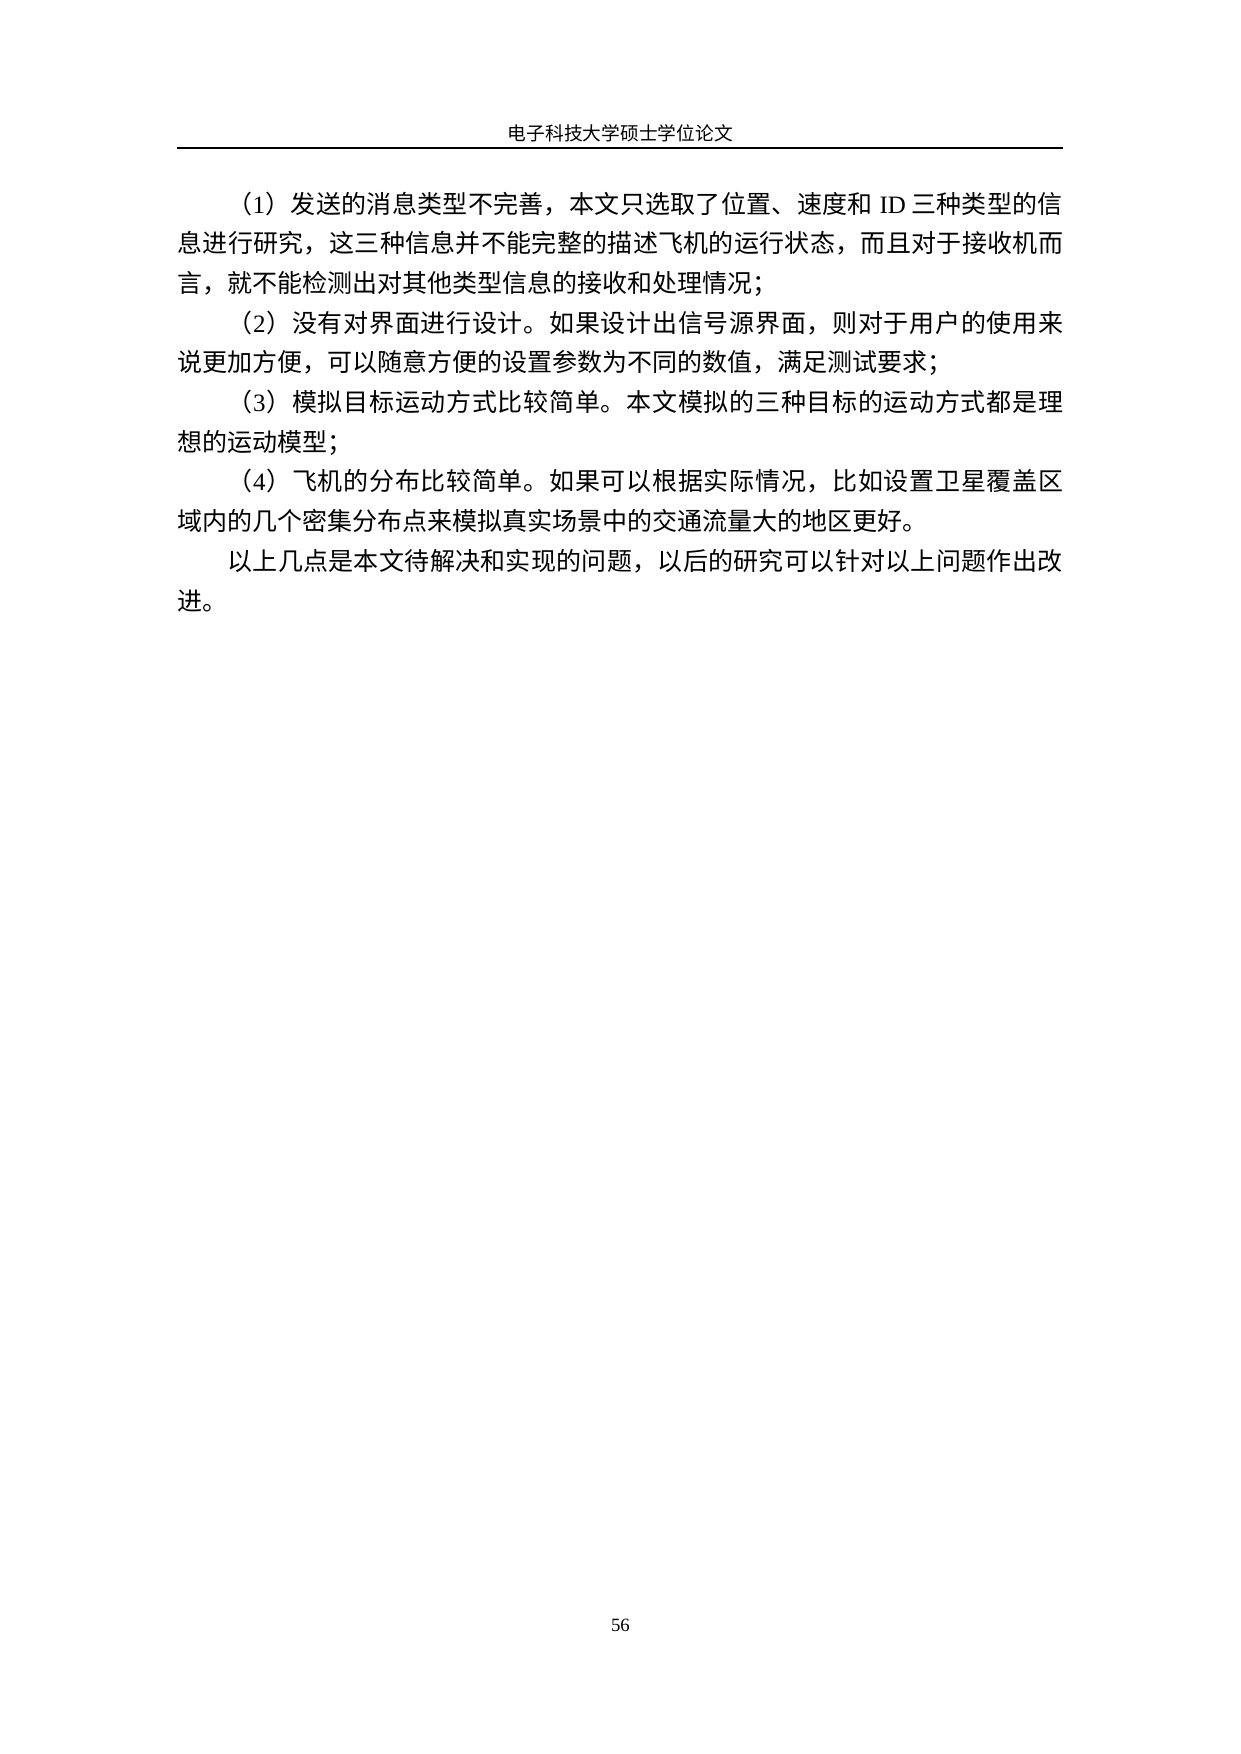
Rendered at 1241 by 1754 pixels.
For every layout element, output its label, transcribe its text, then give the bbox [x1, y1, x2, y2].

list （2）没有对界面进行设计。如果设计出信号源界面，则对于用户的使用来说更加方便，可以随意方便的设置参数为不同的数值，满足测试要求； [177, 301, 1063, 381]
list 以上几点是本文待解决和实现的问题，以后的研究可以针对以上问题作出改进。 [177, 539, 1063, 619]
text （4）飞机的分布比较简单。如果可以根据实际情况，比如设置卫星覆盖区域内的几个密集分布点来模拟真实场景中的交通流量大的地区更好。 [177, 460, 1063, 539]
list （1）发送的消息类型不完善，本文只选取了位置、速度和ID三种类型的信息进行研究，这三种信息并不能完整的描述飞机的运行状态，而且对于接收机而言，就不能检测出对其他类型信息的接收和处理情况； [177, 182, 1063, 301]
list （3）模拟目标运动方式比较简单。本文模拟的三种目标的运动方式都是理想的运动模型； [177, 381, 1063, 460]
